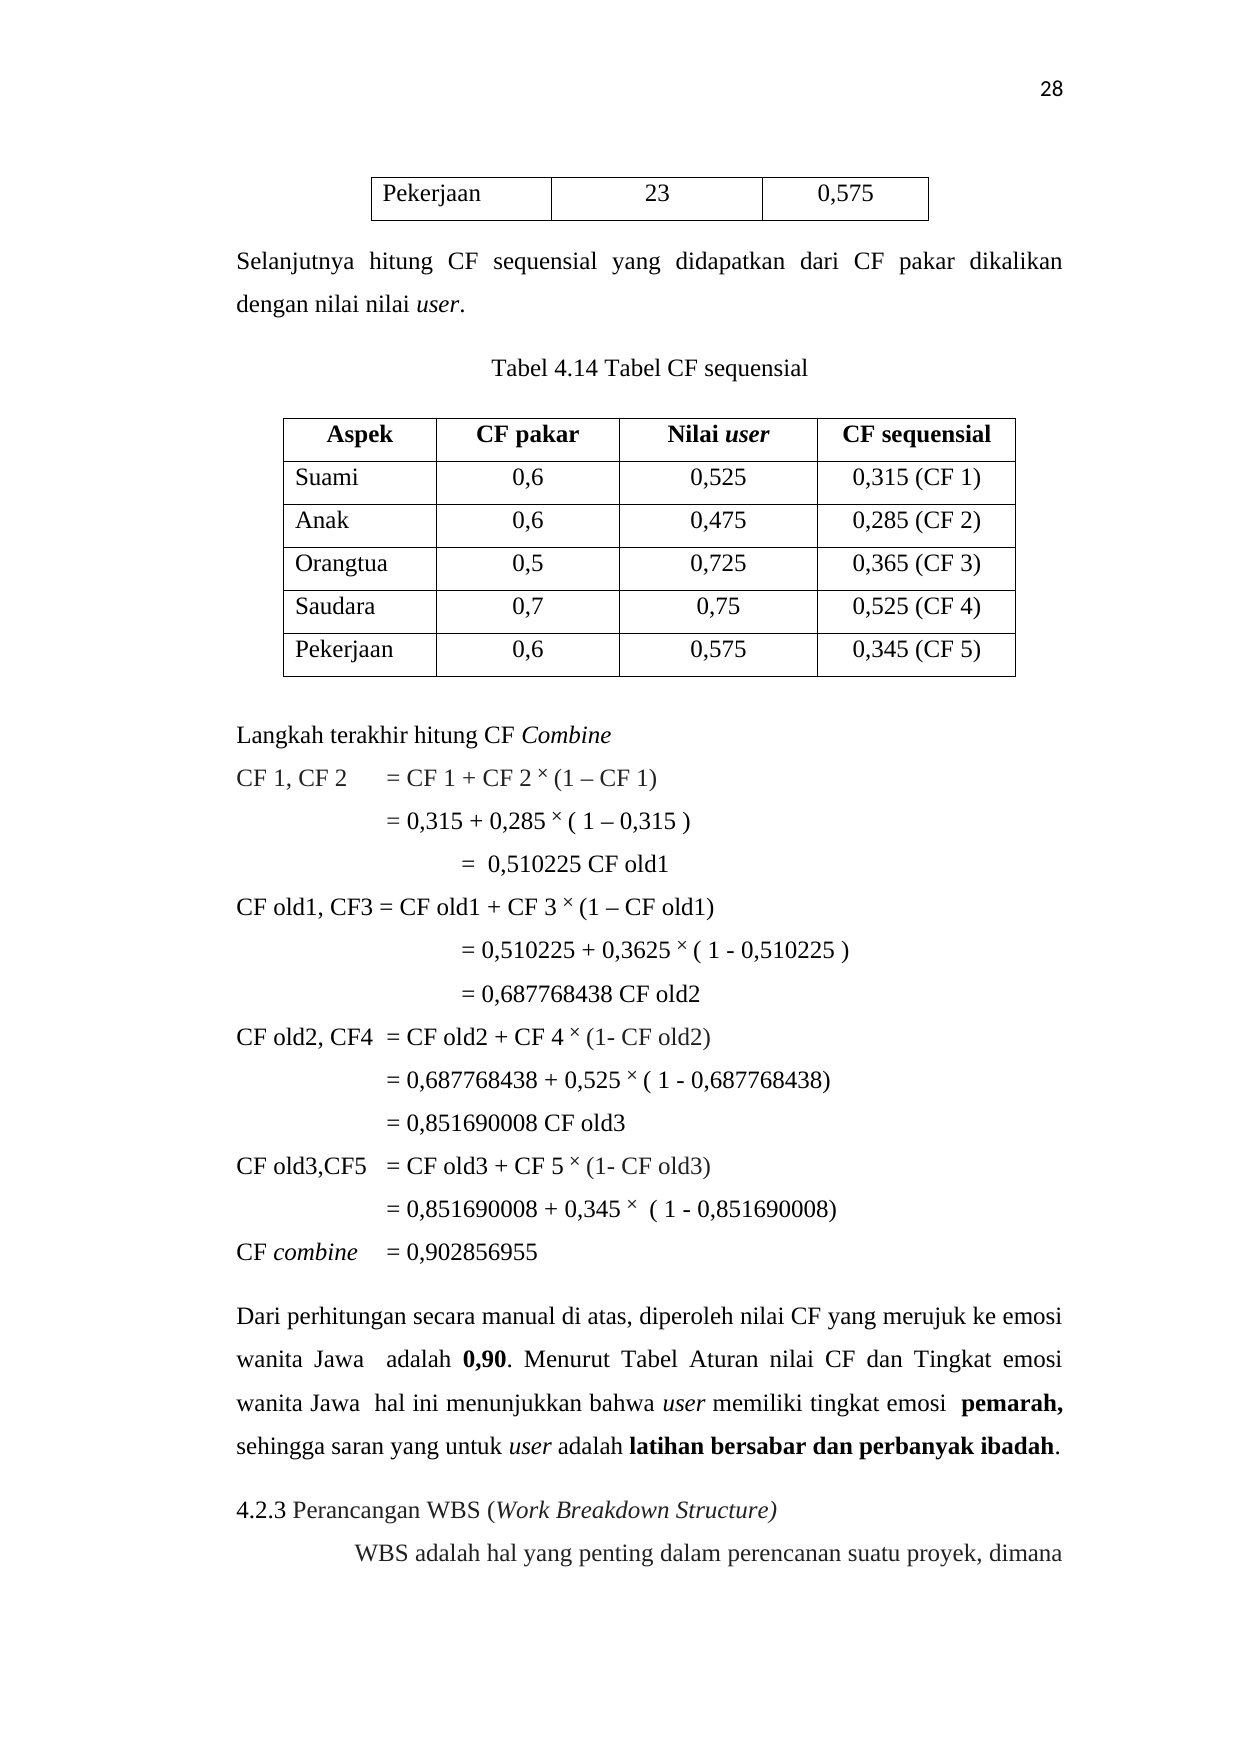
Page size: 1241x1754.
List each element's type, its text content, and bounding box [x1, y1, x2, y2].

table_cell Pekerjaan [372, 178, 551, 220]
text = 0,510225 + 0,3625 ˟ ( 1 - 0,510225 ) [311, 936, 1063, 964]
table_header Aspek [284, 419, 436, 461]
table_cell Pekerjaan [284, 634, 436, 676]
table_cell 0,475 [620, 505, 817, 547]
table_cell 0,75 [620, 591, 817, 633]
text = 0,315 + 0,285 ˟ ( 1 – 0,315 ) [236, 806, 1063, 835]
text = 0,687768438 + 0,525 ˟ ( 1 - 0,687768438) [311, 1065, 1063, 1094]
list = 0,851690008 CF old3 [236, 1108, 1063, 1137]
text CF combine = 0,902856955 [236, 1237, 1063, 1266]
text = 0,510225 CF old1 [311, 849, 1063, 878]
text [295, 1538, 1063, 1567]
table_cell 0,7 [437, 591, 619, 633]
table_cell 23 [552, 178, 762, 220]
text 4.2.3 Perancangan WBS (Work Breakdown Structure) [236, 1495, 1063, 1523]
text = 0,687768438 CF old2 [311, 979, 1063, 1007]
table_cell 0,5 [437, 548, 619, 590]
text Dari perhitungan secara manual di atas, diperoleh nilai CF yang merujuk ke emosi wanita Jawa adalah 0,90. Menurut Tabel Aturan nilai CF dan Tingkat emosi wanita Jawa hal ini menunjukkan bahwa user memiliki tingkat emosi pemarah, sehingga saran yang untuk user adalah latihan bersabar dan perbanyak ibadah. [236, 1301, 1063, 1459]
text CF old1, CF3 = CF old1 + CF 3 ˟ (1 – CF old1) [236, 892, 1063, 921]
table_cell 0,525 (CF 4) [818, 591, 1015, 633]
table_cell Anak [284, 505, 436, 547]
table_cell 0,6 [437, 505, 619, 547]
table_cell 0,525 [620, 462, 817, 504]
table_cell 0,315 (CF 1) [818, 462, 1015, 504]
table_cell 0,575 [763, 178, 928, 220]
table_header CF sequensial [818, 419, 1015, 461]
table_cell 0,285 (CF 2) [818, 505, 1015, 547]
table_cell 0,345 (CF 5) [818, 634, 1015, 676]
text Tabel 4.14 Tabel CF sequensial [236, 353, 1063, 382]
table_header CF pakar [437, 419, 619, 461]
table_header Nilai user [620, 419, 817, 461]
text Selanjutnya hitung CF sequensial yang didapatkan dari CF pakar dikalikan dengan nilai nilai user. [236, 246, 1063, 318]
text CF old3,CF5 = CF old3 + CF 5 ˟ (1- CF old3) [236, 1151, 1063, 1180]
text = 0,851690008 + 0,345 ˟ ( 1 - 0,851690008) [311, 1194, 1063, 1223]
table_cell 0,575 [620, 634, 817, 676]
text Langkah terakhir hitung CF Combine [236, 720, 1063, 749]
table_cell Suami [284, 462, 436, 504]
table_cell Saudara [284, 591, 436, 633]
table_cell 0,6 [437, 634, 619, 676]
text CF old2, CF4 = CF old2 + CF 4 ˟ (1- CF old2) [236, 1022, 1063, 1051]
text CF 1, CF 2 = CF 1 + CF 2 ˟ (1 – CF 1) [236, 763, 1063, 792]
table_cell 0,365 (CF 3) [818, 548, 1015, 590]
table_cell 0,725 [620, 548, 817, 590]
table_cell Orangtua [284, 548, 436, 590]
table_cell 0,6 [437, 462, 619, 504]
